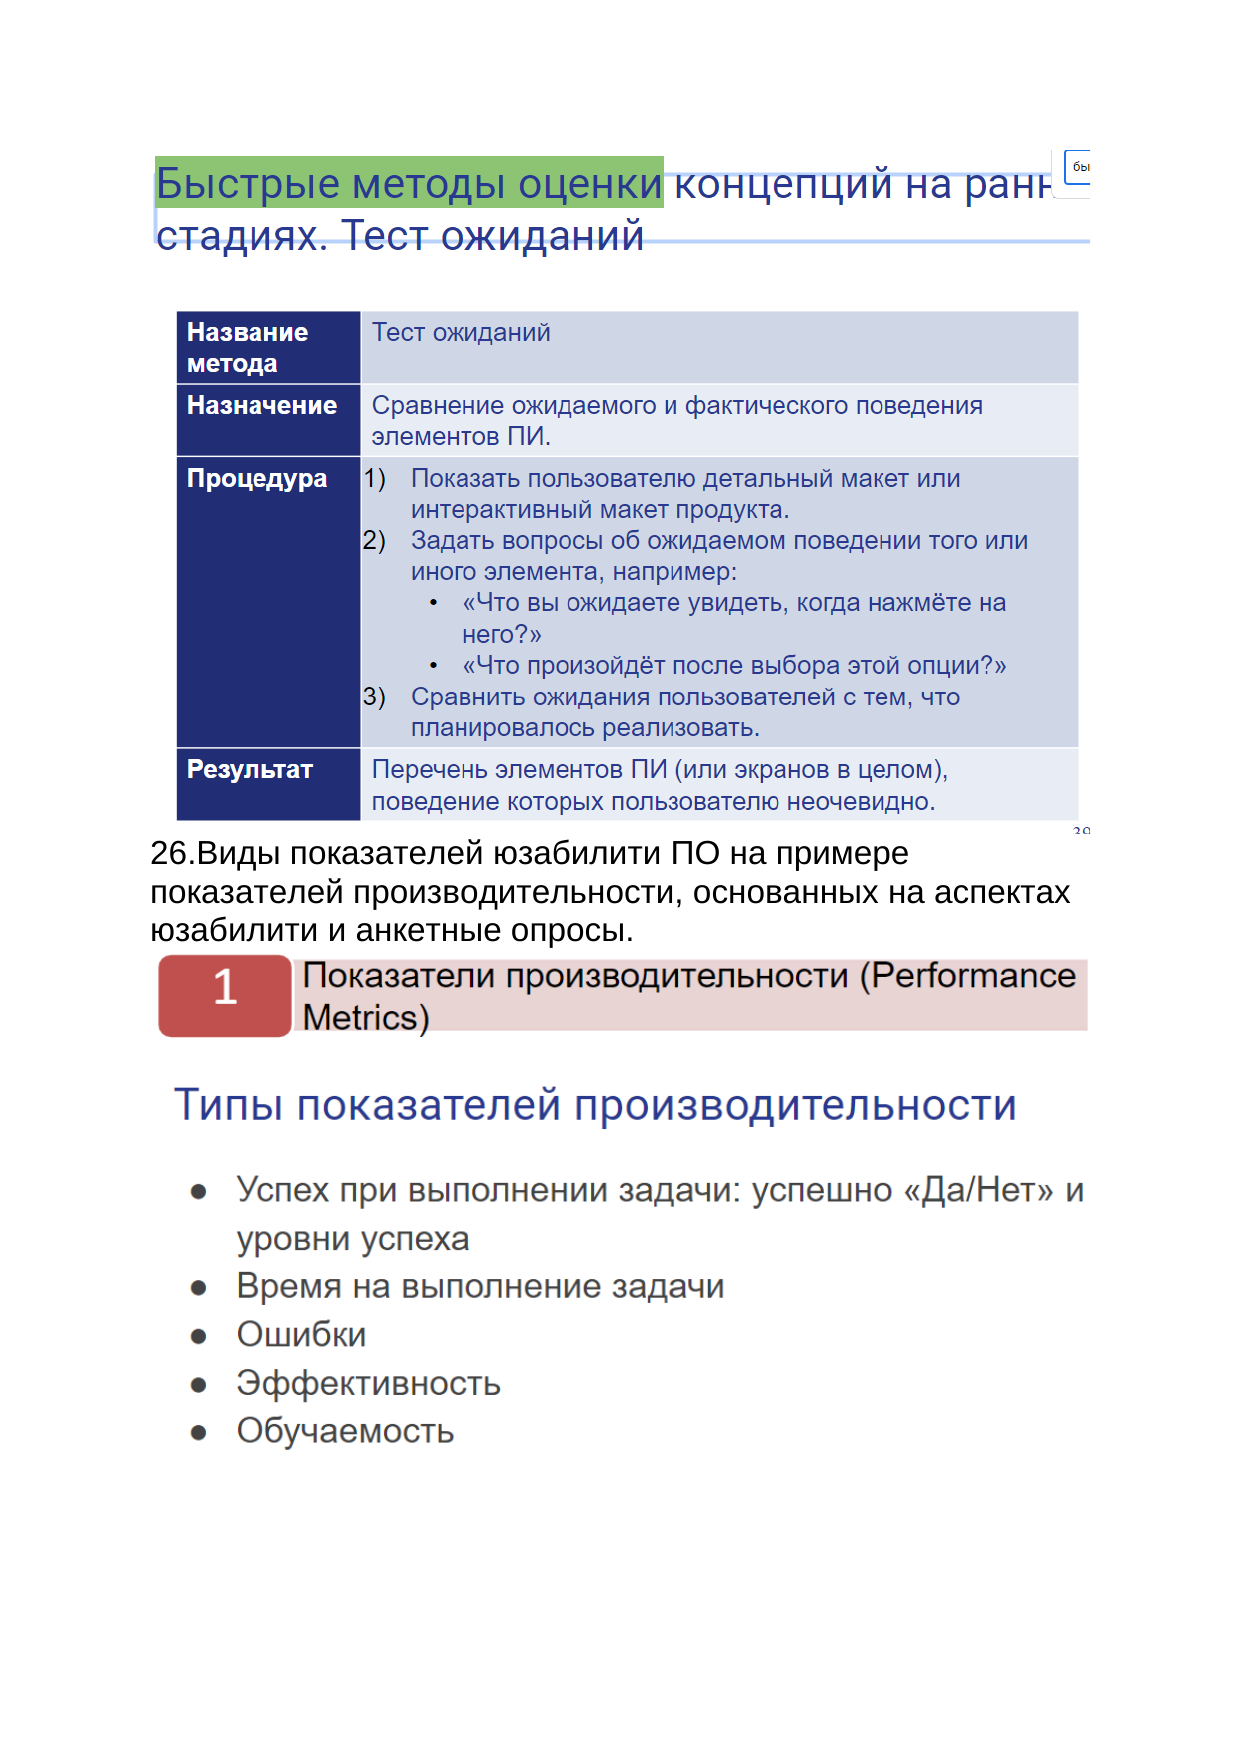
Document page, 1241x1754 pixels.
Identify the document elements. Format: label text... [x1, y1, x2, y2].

picture [150, 948, 1088, 1455]
picture [150, 150, 1091, 834]
